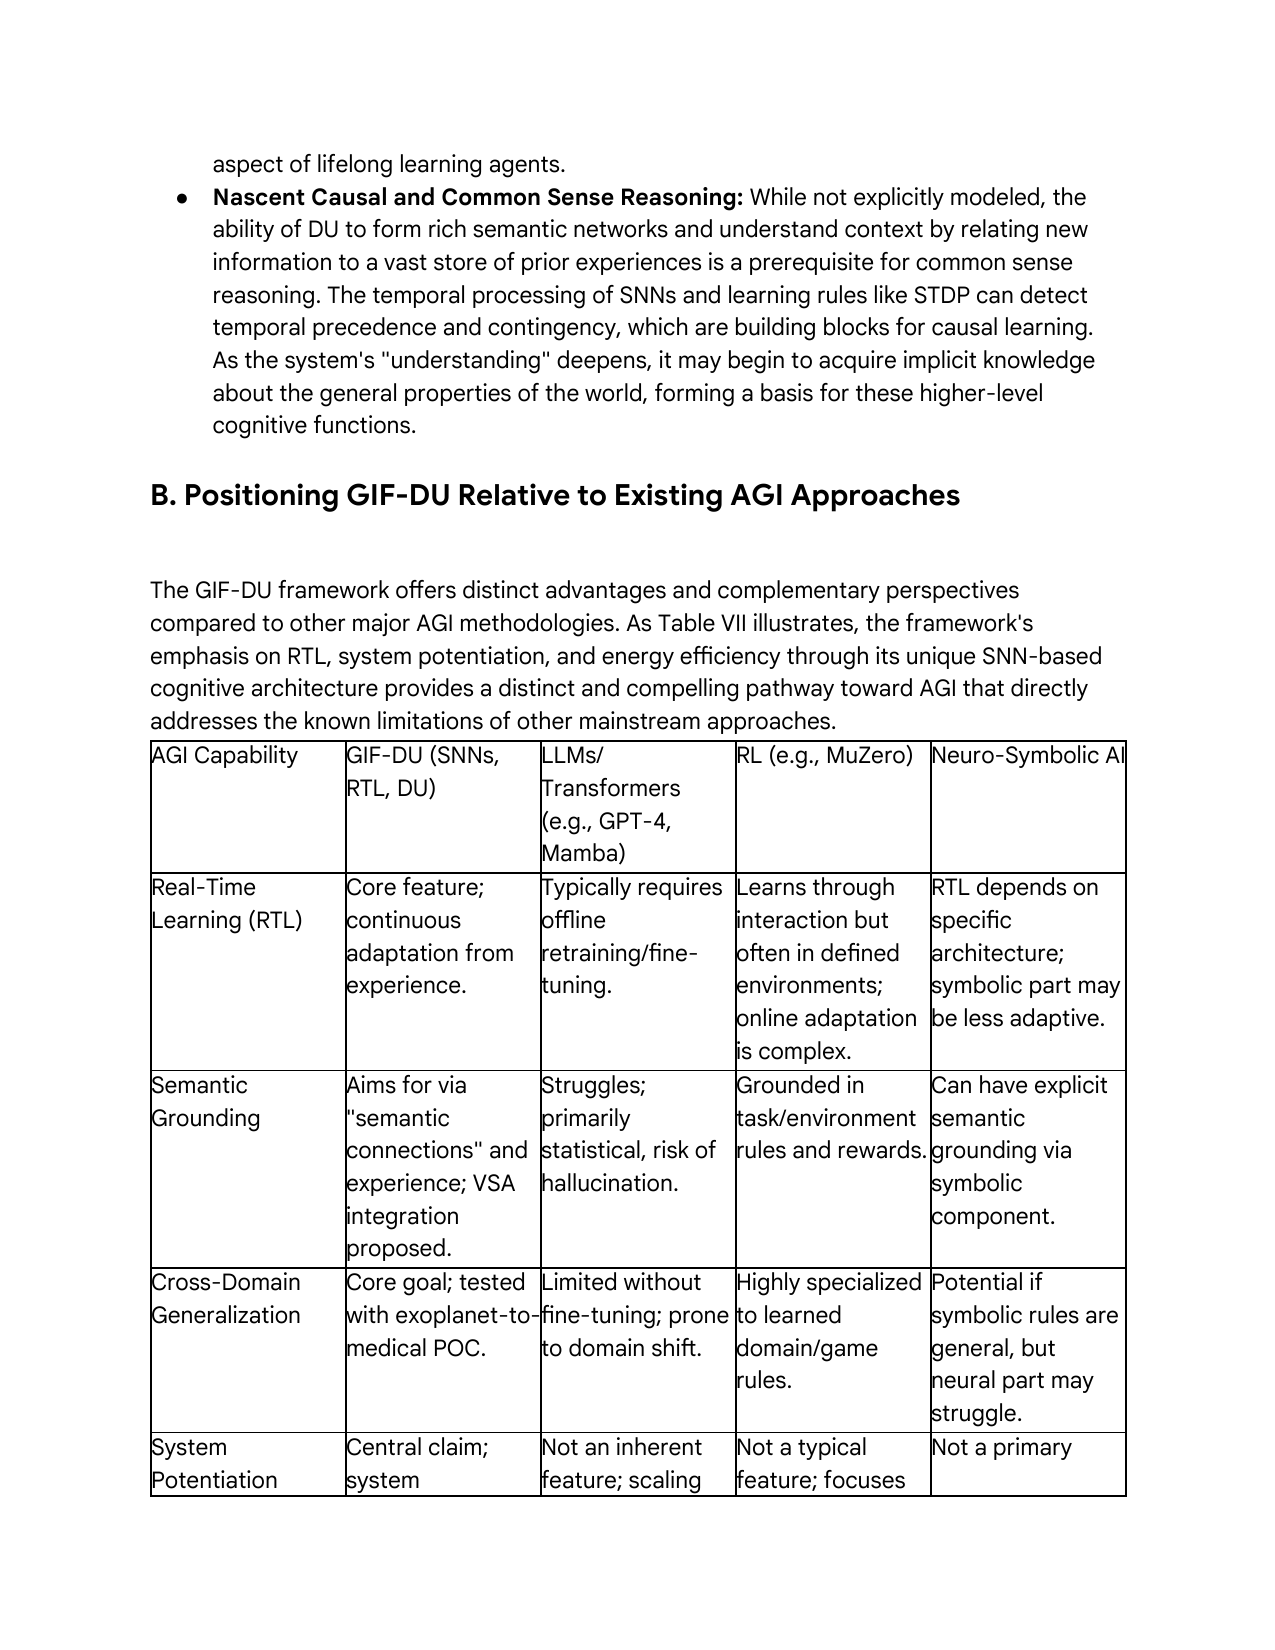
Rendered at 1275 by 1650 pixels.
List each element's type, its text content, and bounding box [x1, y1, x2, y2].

table_cell Learns through interaction but often in defined environments; online adaptation is complex. [737, 874, 930, 1069]
table_cell Struggles; primarily statistical, risk of hallucination. [542, 1071, 735, 1267]
table_header AGI Capability [152, 742, 345, 872]
text The GIF-DU framework offers distinct advantages and complementary perspectives compared to other major AGI methodologies. As Table VII illustrates, the framework's emphasis on RTL, system potentiation, and energy efficiency through its unique SNN-based cognitive architecture provides a distinct and compelling pathway toward AGI that directly addresses the known limitations of other mainstream approaches. [150, 576, 1125, 736]
table_cell Grounded in task/environment rules and rewards. [737, 1071, 930, 1267]
table_header RL (e.g., MuZero) [737, 742, 930, 872]
table_cell Core goal; tested with exoplanet-to-medical POC. [347, 1269, 540, 1432]
table_cell RTL depends on specific architecture; symbolic part may be less adaptive. [932, 874, 1125, 1069]
table_cell Typically requires offline retraining/fine-tuning. [542, 874, 735, 1069]
table_header Neuro-Symbolic AI [932, 742, 1125, 872]
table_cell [347, 1433, 540, 1495]
table_cell Can have explicit semantic grounding via symbolic component. [932, 1071, 1125, 1267]
table_cell Core feature; continuous adaptation from experience. [347, 874, 540, 1069]
table_header LLMs/Transformers (e.g., GPT-4, Mamba) [542, 742, 735, 872]
subtitle B. Positioning GIF-DU Relative to Existing AGI Approaches [150, 477, 1125, 514]
table_cell Cross-Domain Generalization [152, 1269, 345, 1432]
table_cell Aims for via "semantic connections" and experience; VSA integration proposed. [347, 1071, 540, 1267]
table_cell Highly specialized to learned domain/game rules. [737, 1269, 930, 1432]
table_cell Semantic Grounding [152, 1071, 345, 1267]
list Nascent Causal and Common Sense Reasoning: While not explicitly modeled, the ability of DU to form rich semantic networks and understand context by relating new information to a vast store of prior experiences is a prerequisite for common sense reasoning. The temporal processing of SNNs and learning rules like STDP can detect temporal precedence and contingency, which are building blocks for causal learning. As the system's "understanding" deepens, it may begin to acquire implicit knowledge about the general properties of the world, forming a basis for these higher-level cognitive functions. [175, 183, 1125, 440]
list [175, 150, 1125, 179]
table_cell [542, 1433, 735, 1495]
table_cell Limited without fine-tuning; prone to domain shift. [542, 1269, 735, 1432]
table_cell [737, 1433, 930, 1495]
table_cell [932, 1433, 1125, 1495]
table_cell Real-Time Learning (RTL) [152, 874, 345, 1069]
table_cell Potential if symbolic rules are general, but neural part may struggle. [932, 1269, 1125, 1432]
table_cell System Potentiation [152, 1433, 345, 1495]
table_header GIF-DU (SNNs, RTL, DU) [347, 742, 540, 872]
